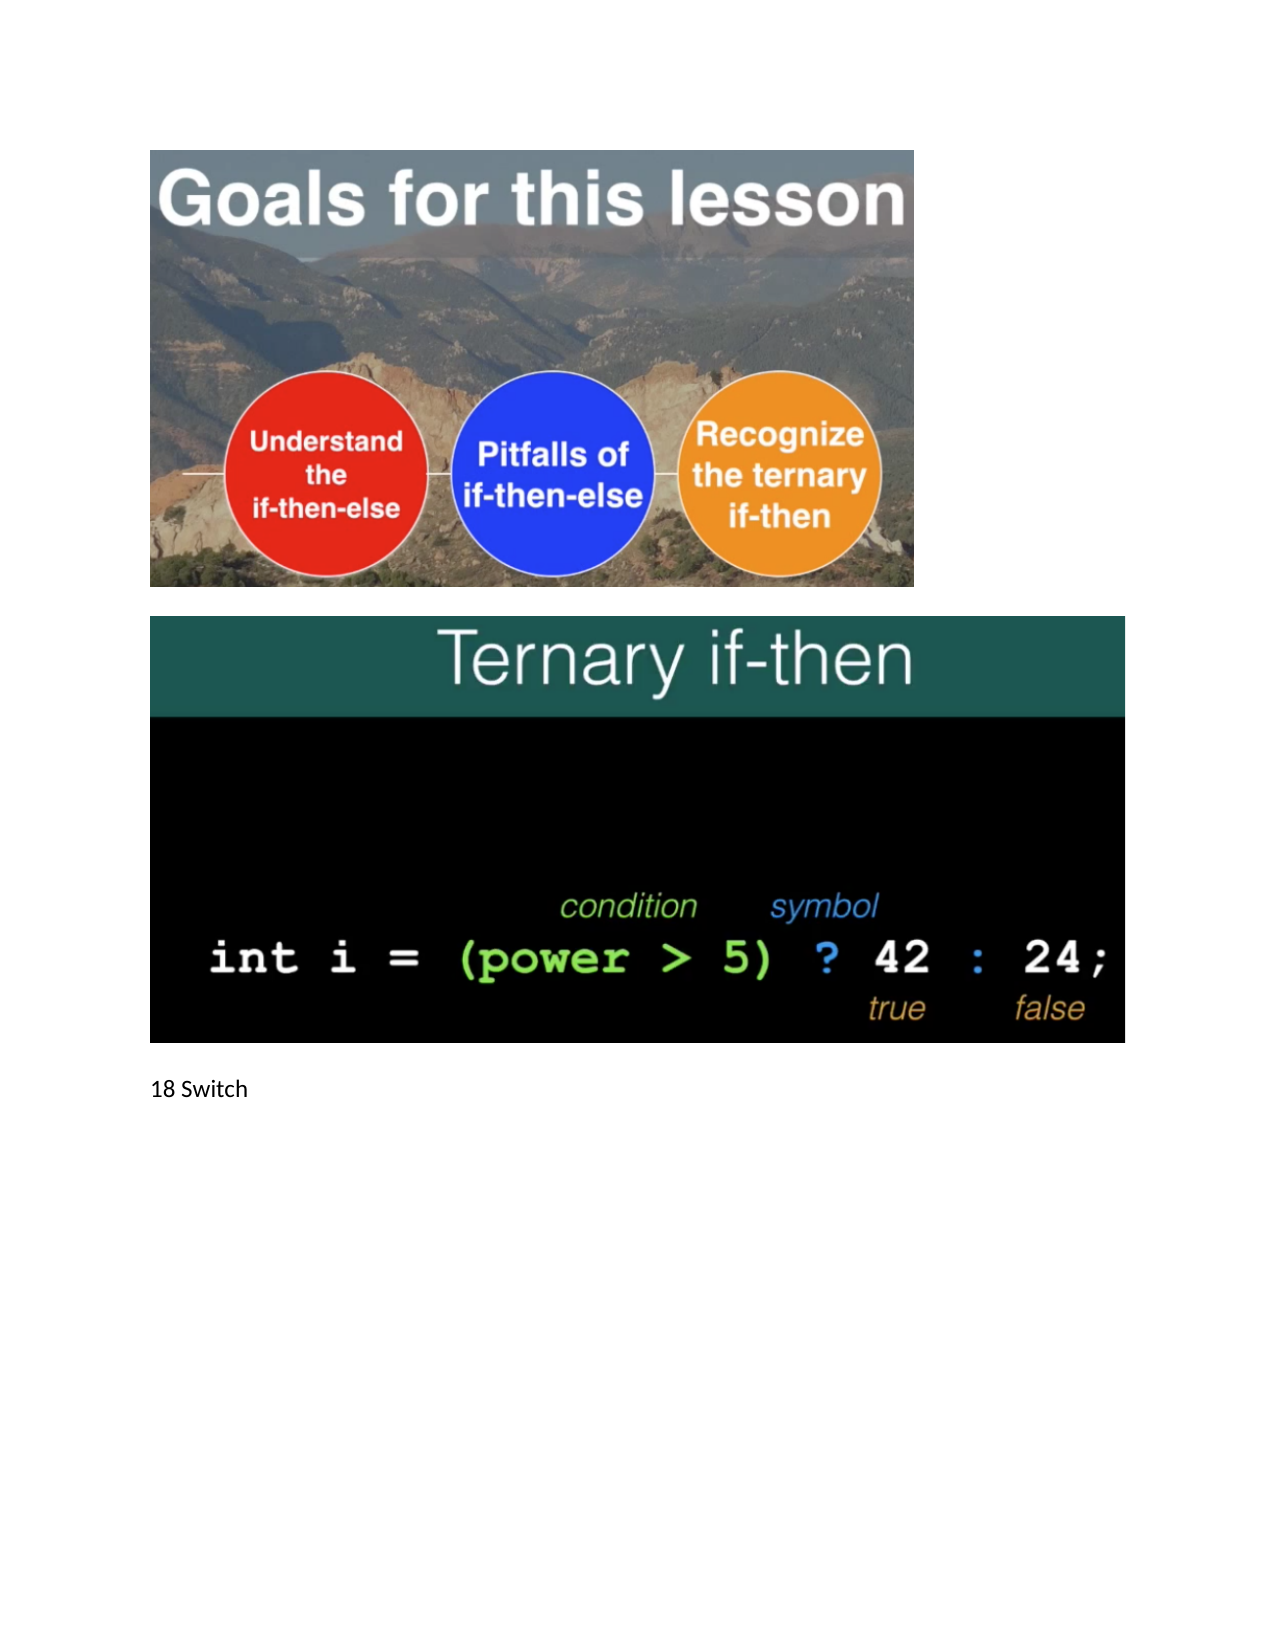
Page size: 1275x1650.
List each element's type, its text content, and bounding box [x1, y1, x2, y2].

picture [150, 150, 914, 587]
text 18 Switch [150, 1073, 1125, 1104]
picture [150, 616, 1125, 1043]
